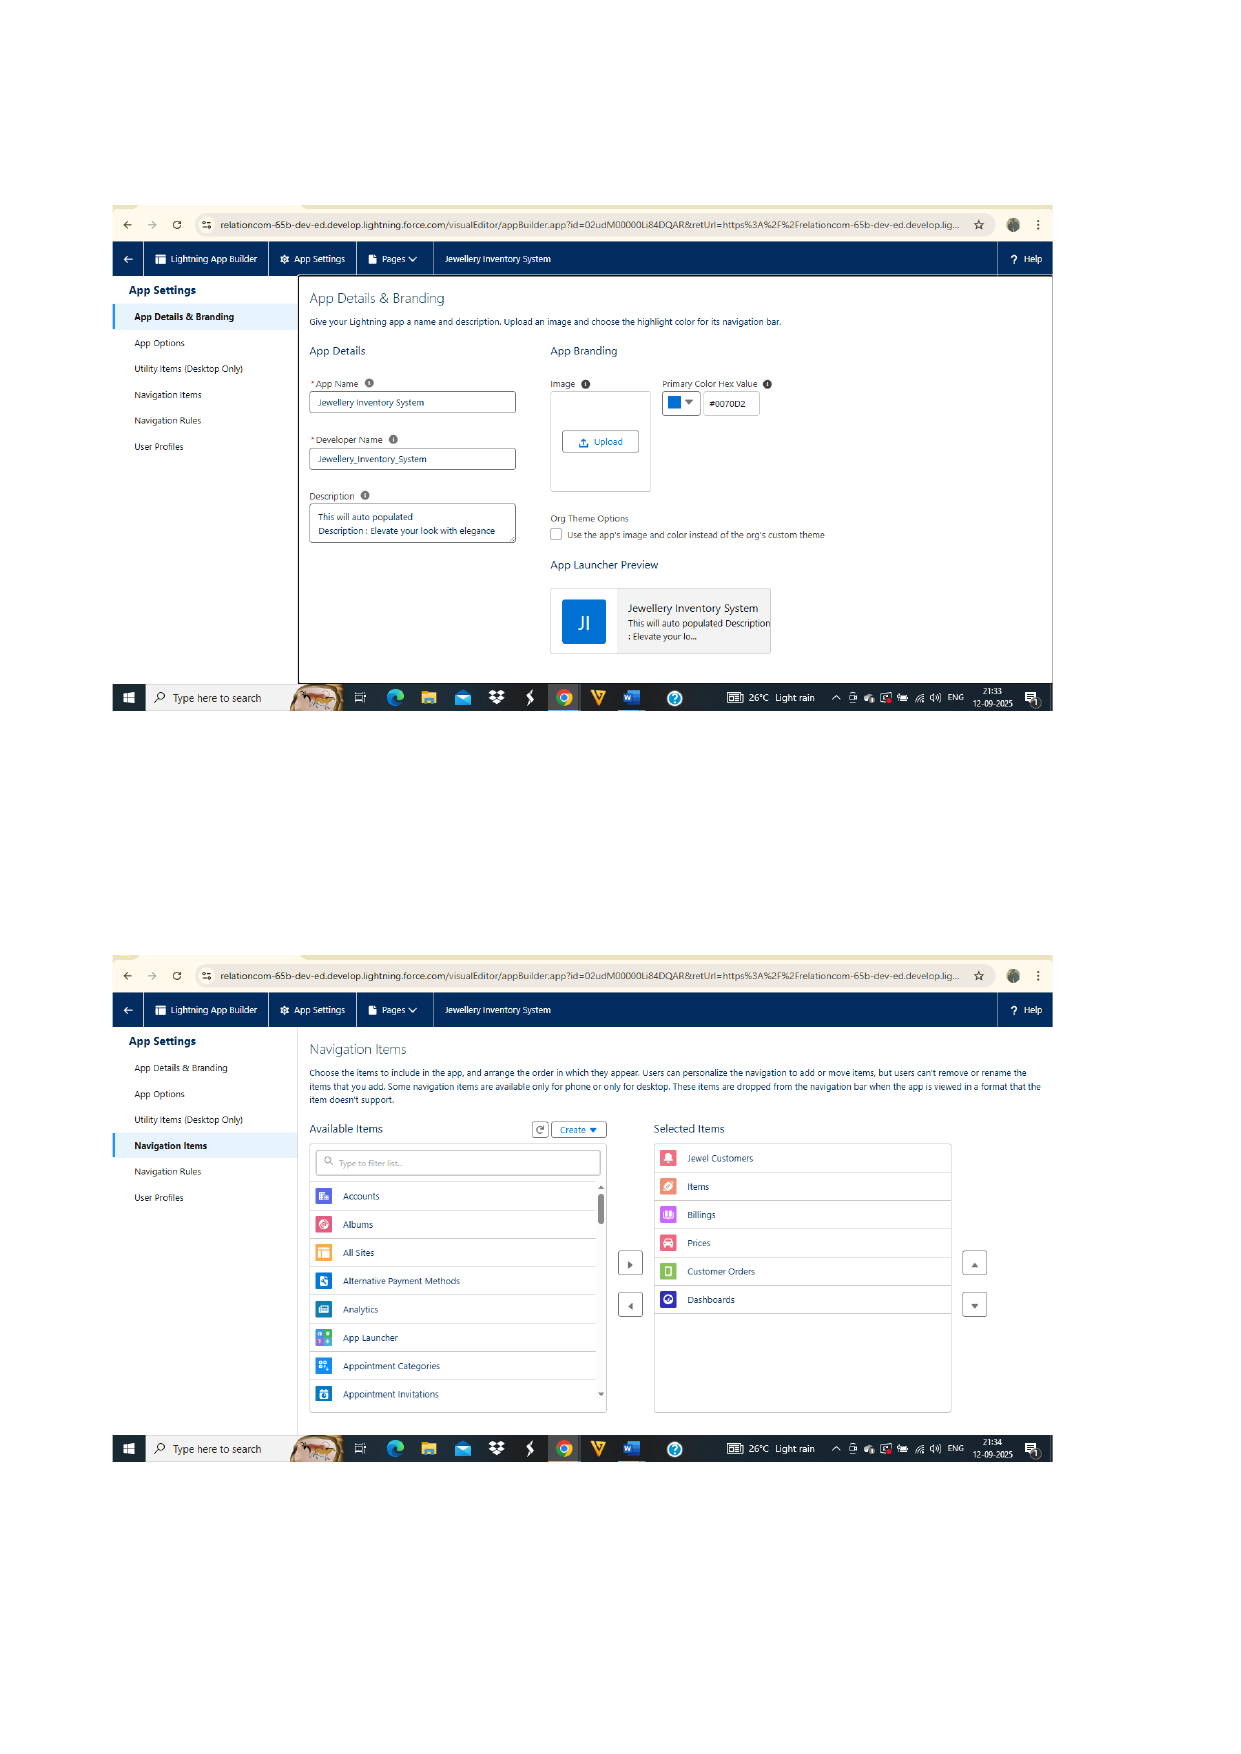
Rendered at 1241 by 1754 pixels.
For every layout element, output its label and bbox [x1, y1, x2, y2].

picture [112, 955, 1053, 1462]
picture [112, 205, 1053, 711]
